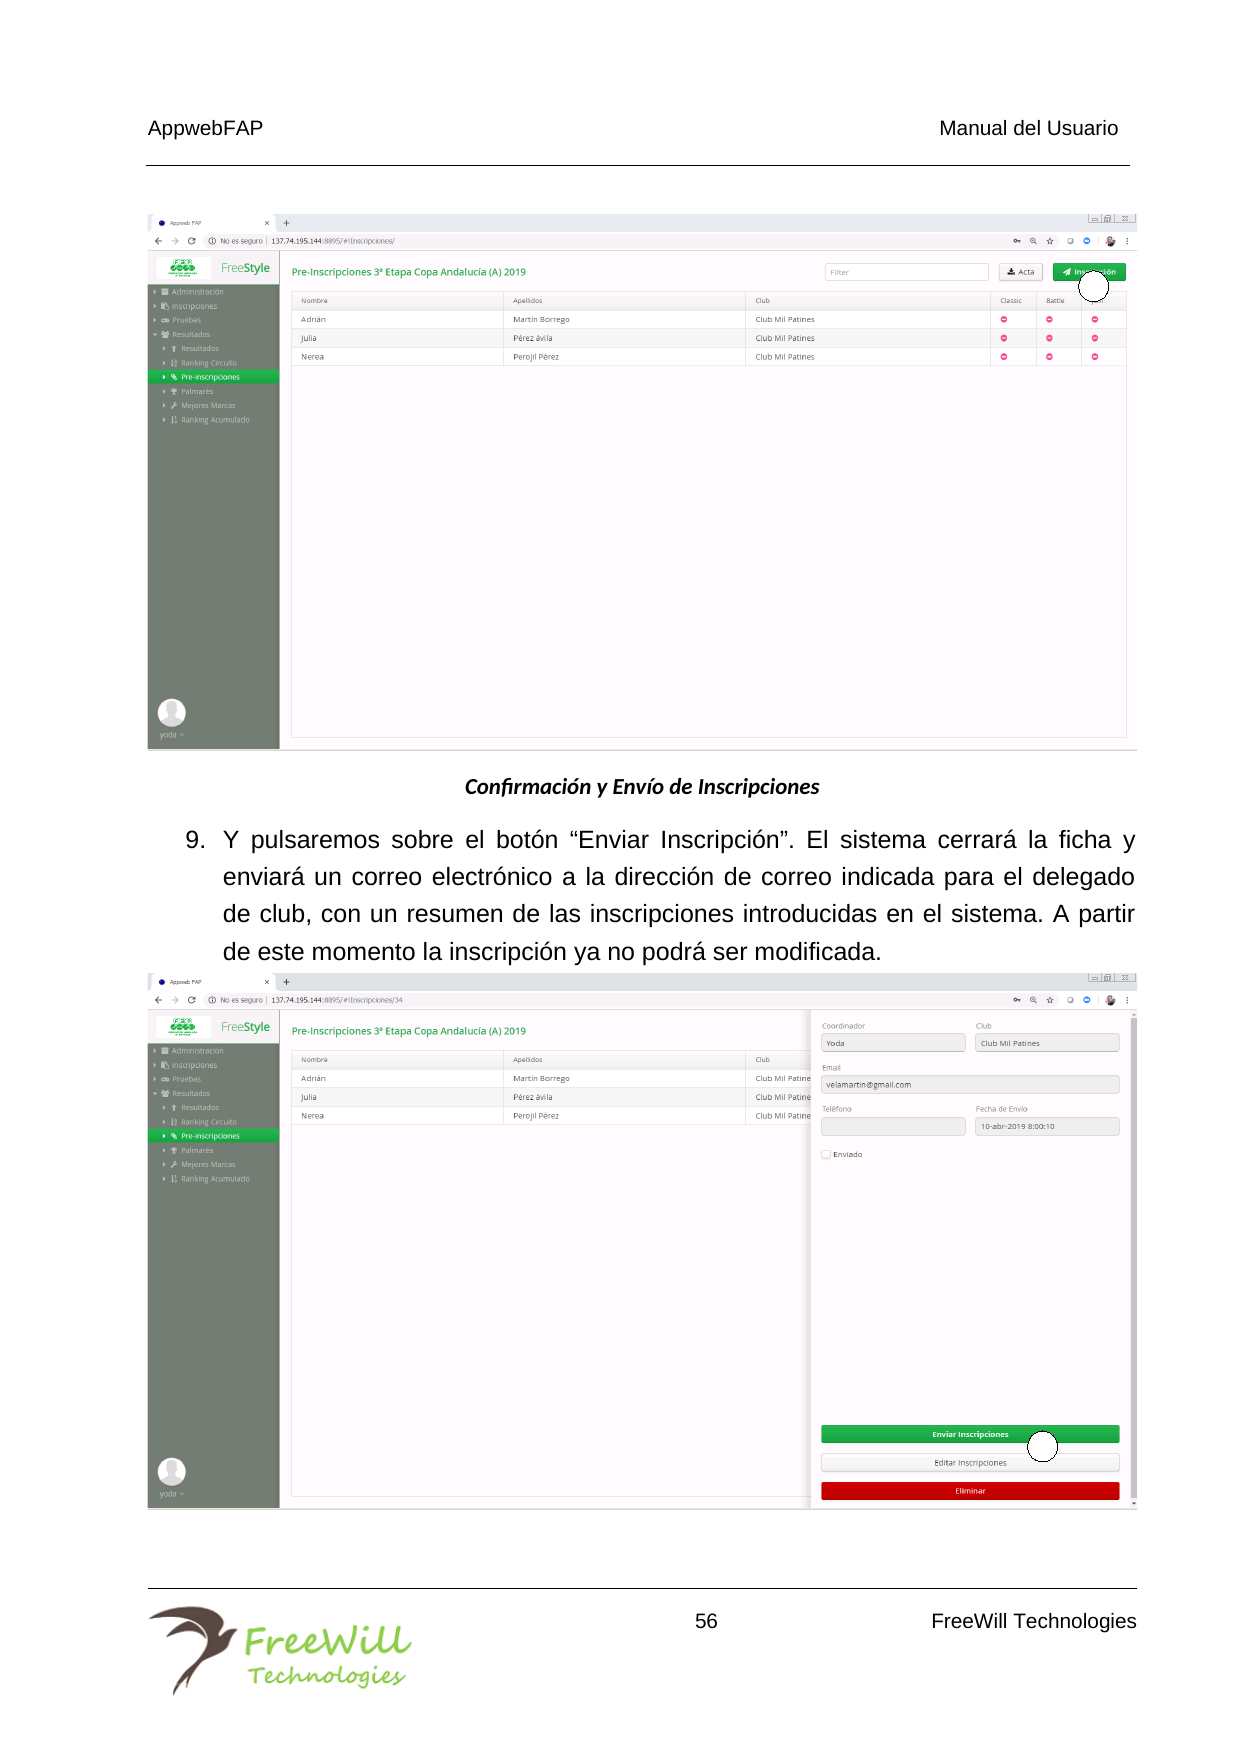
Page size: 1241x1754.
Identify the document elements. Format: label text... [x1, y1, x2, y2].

picture [147, 214, 1138, 751]
picture [146, 1598, 418, 1701]
picture [147, 973, 1138, 1510]
text Confirmación y Envío de Inscripciones [148, 772, 1137, 800]
list Y pulsaremos sobre el botón “Enviar Inscripción”. El sistema cerrará la ficha y enviará un correo electrónico a la dirección de correo indicada para el delegado de club, con un resumen de las inscripciones introducidas en el sistema. A partir de este momento la inscripción ya no podrá ser modificada. [185, 825, 1137, 965]
